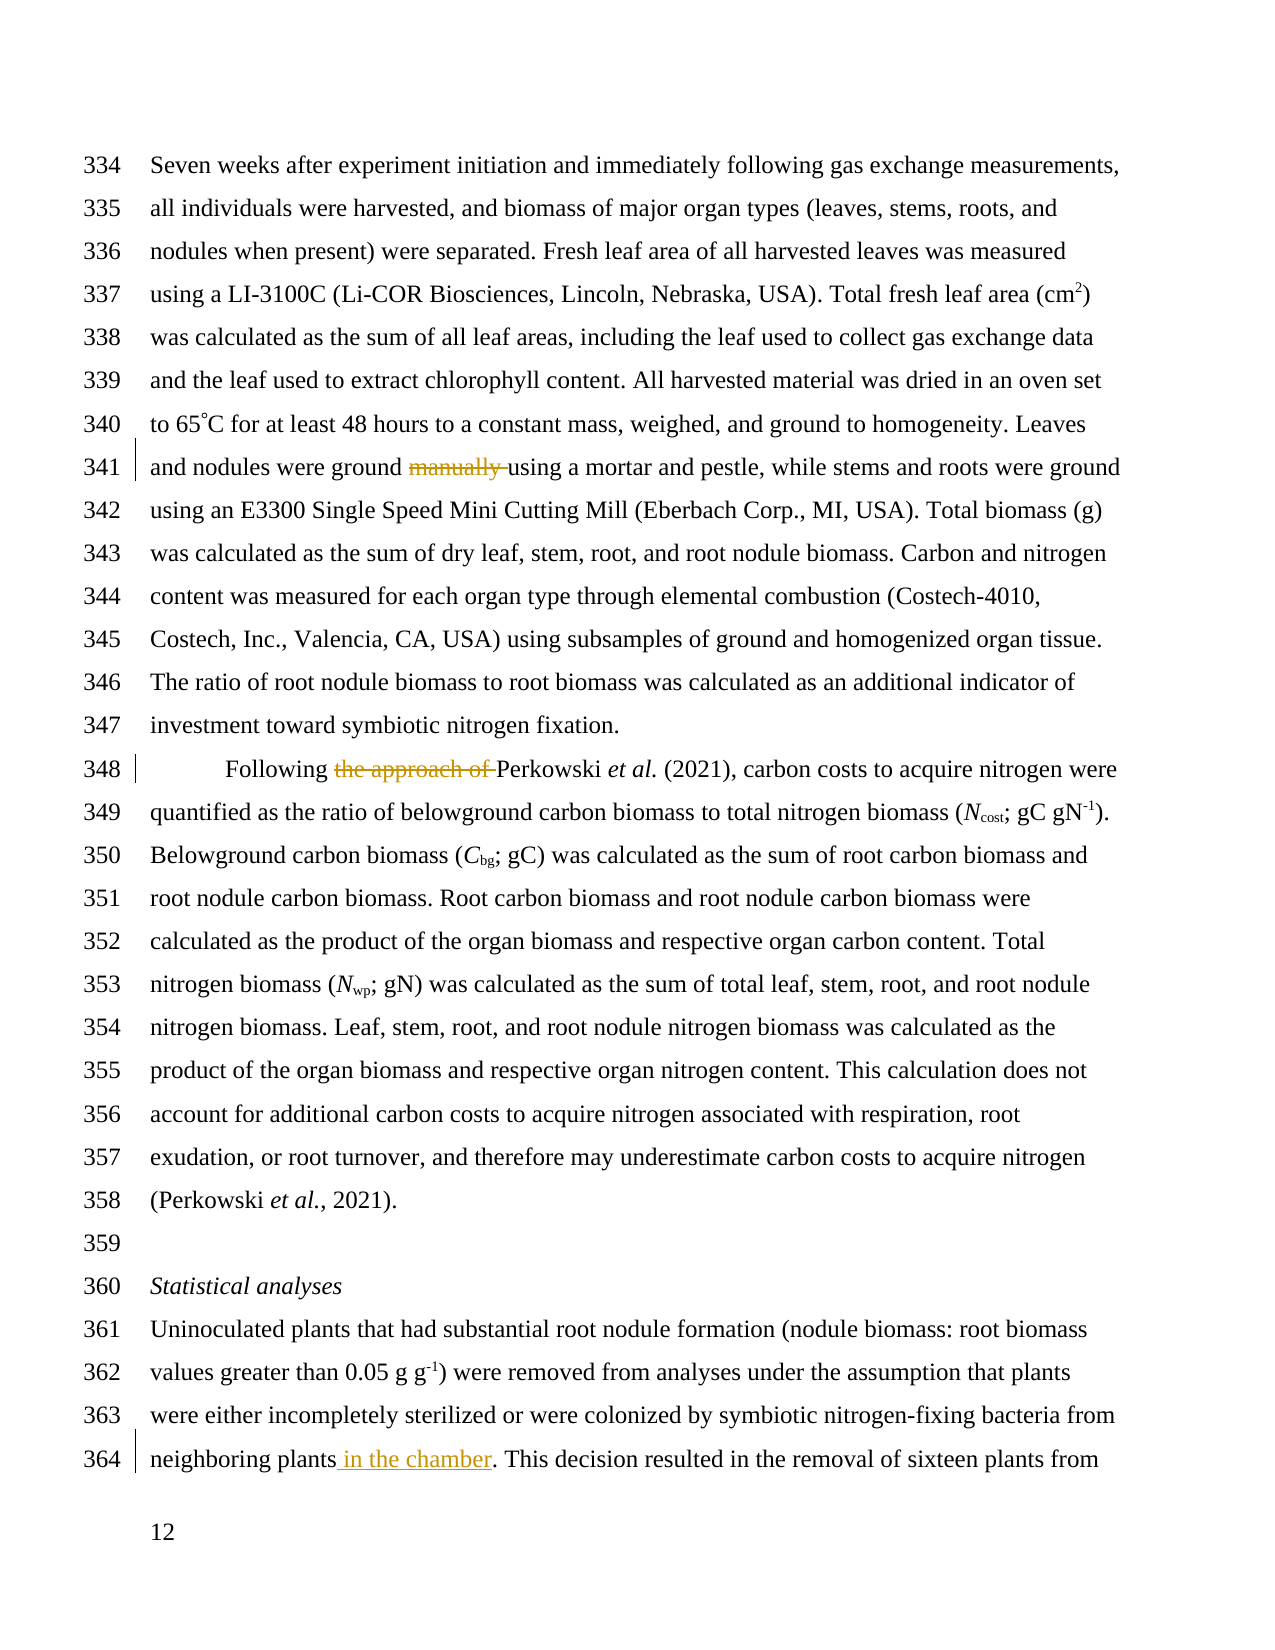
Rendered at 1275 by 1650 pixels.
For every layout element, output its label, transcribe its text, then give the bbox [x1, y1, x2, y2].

text Seven weeks after experiment initiation and immediately following gas exchange measurements, all individuals were harvested, and biomass of major organ types (leaves, stems, roots, and nodules when present) were separated. Fresh leaf area of all harvested leaves was measured using a LI-3100C (Li-COR Biosciences, Lincoln, Nebraska, USA). Total fresh leaf area (cm2) was calculated as the sum of all leaf areas, including the leaf used to collect gas exchange data and the leaf used to extract chlorophyll content. All harvested material was dried in an oven set to 65C for at least 48 hours to a constant mass, weighed, and ground to homogeneity. Leaves and nodules were ground using a mortar and pestle, while stems and roots were ground using an E3300 Single Speed Mini Cutting Mill (Eberbach Corp., MI, USA). Total biomass (g) was calculated as the sum of dry leaf, stem, root, and root nodule biomass. Carbon and nitrogen content was measured for each organ type through elemental combustion (Costech-4010, Costech, Inc., Valencia, CA, USA) using subsamples of ground and homogenized organ tissue. The ratio of root nodule biomass to root biomass was calculated as an additional indicator of investment toward symbiotic nitrogen fixation. [150, 150, 1125, 739]
text Following Perkowski et al. (2021), carbon costs to acquire nitrogen were quantified as the ratio of belowground carbon biomass to total nitrogen biomass (Ncost; gC gN-1). Belowground carbon biomass (Cbg; gC) was calculated as the sum of root carbon biomass and root nodule carbon biomass. Root carbon biomass and root nodule carbon biomass were calculated as the product of the organ biomass and respective organ carbon content. Total nitrogen biomass (Nwp; gN) was calculated as the sum of total leaf, stem, root, and root nodule nitrogen biomass. Leaf, stem, root, and root nodule nitrogen biomass was calculated as the product of the organ biomass and respective organ nitrogen content. This calculation does not account for additional carbon costs to acquire nitrogen associated with respiration, root exudation, or root turnover, and therefore may underestimate carbon costs to acquire nitrogen (Perkowski et al., 2021). [150, 754, 1125, 1214]
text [150, 1314, 1125, 1472]
text Statistical analyses [150, 1271, 1125, 1300]
